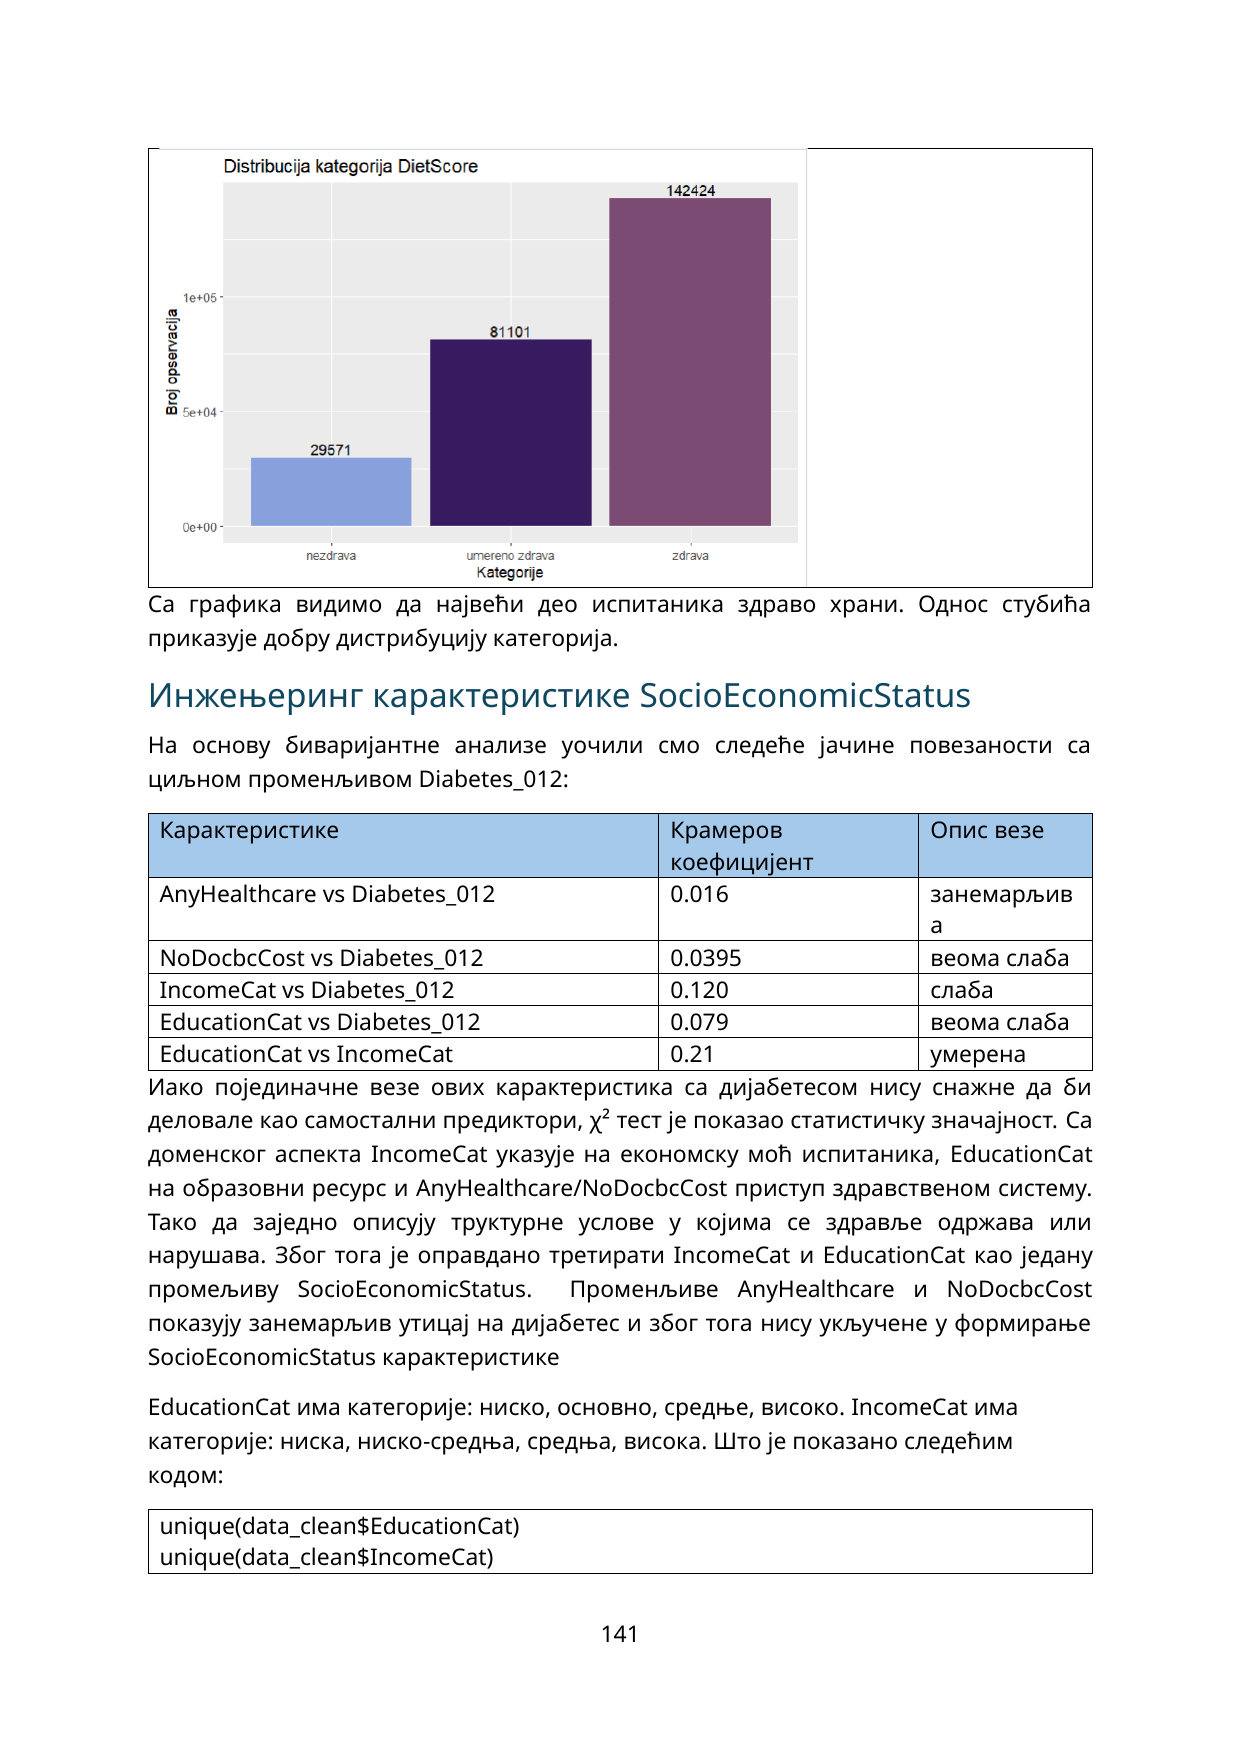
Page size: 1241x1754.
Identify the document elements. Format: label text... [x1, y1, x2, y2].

table_cell 0.079 [659, 1006, 918, 1037]
table_header Крамеров коефицијент [659, 814, 918, 877]
table_header unique(data_clean$EducationCat) unique(data_clean$IncomeCat) [149, 1510, 1092, 1572]
table_header Опис везе [919, 814, 1092, 877]
text Иако појединачне везе ових карактеристика са дијабетесом нису снажне да би деловале као самостални предиктори, χ² тест је показао статистичку значајност. Са доменског аспекта IncomeCat указује на економску моћ испитаника, EducationCat на образовни ресурс и AnyHealthcare/NoDocbcCost приступ здравственом систему. Тако да заједно описују труктурне услове у којима се здравље одржава или нарушава. Због тога је оправдано третирати IncomeCat и EducationCat као једану промељиву SocioEconomicStatus. Променљиве AnyHealthcare и NoDocbcCost показују занемарљив утицај на дијабетес и због тога нису укључене у формирање SocioEconomicStatus карактеристике [148, 1071, 1093, 1372]
table_cell веома слаба [919, 1006, 1092, 1037]
picture [159, 148, 808, 587]
table_cell слаба [919, 974, 1092, 1005]
table_cell занемарљива [919, 878, 1092, 940]
table_cell веома слаба [919, 941, 1092, 973]
text Са графика видимо да највећи део испитаника здраво храни. Однос стубића приказује добру дистрибуцију категорија. [148, 588, 1093, 653]
text На основу биваријантне анализе уочили смо следеће јачине повезаности са циљном променљивом Diabetes_012: [148, 729, 1093, 794]
table_cell AnyHealthcare vs Diabetes_012 [149, 878, 658, 940]
table_cell 0.21 [659, 1038, 918, 1069]
table_cell 0.016 [659, 878, 918, 940]
text EducationCat има категорије: ниско, основно, средње, високо. IncomeCat има категорије: ниска, ниско-средња, средња, висока. Што је показано следећим кодом: [148, 1391, 1093, 1490]
table_cell 0.0395 [659, 941, 918, 973]
table_cell умерена [919, 1038, 1092, 1069]
table_cell EducationCat vs IncomeCat [149, 1038, 658, 1069]
subtitle Инжењеринг карактеристике SocioEconomicStatus [148, 672, 1093, 717]
table_cell NoDocbcCost vs Diabetes_012 [149, 941, 658, 973]
table_cell EducationCat vs Diabetes_012 [149, 1006, 658, 1037]
table_header Карактеристике [149, 814, 658, 877]
table_cell [149, 149, 159, 587]
table_cell [808, 149, 1092, 587]
table_cell IncomeCat vs Diabetes_012 [149, 974, 658, 1005]
table_cell 0.120 [659, 974, 918, 1005]
